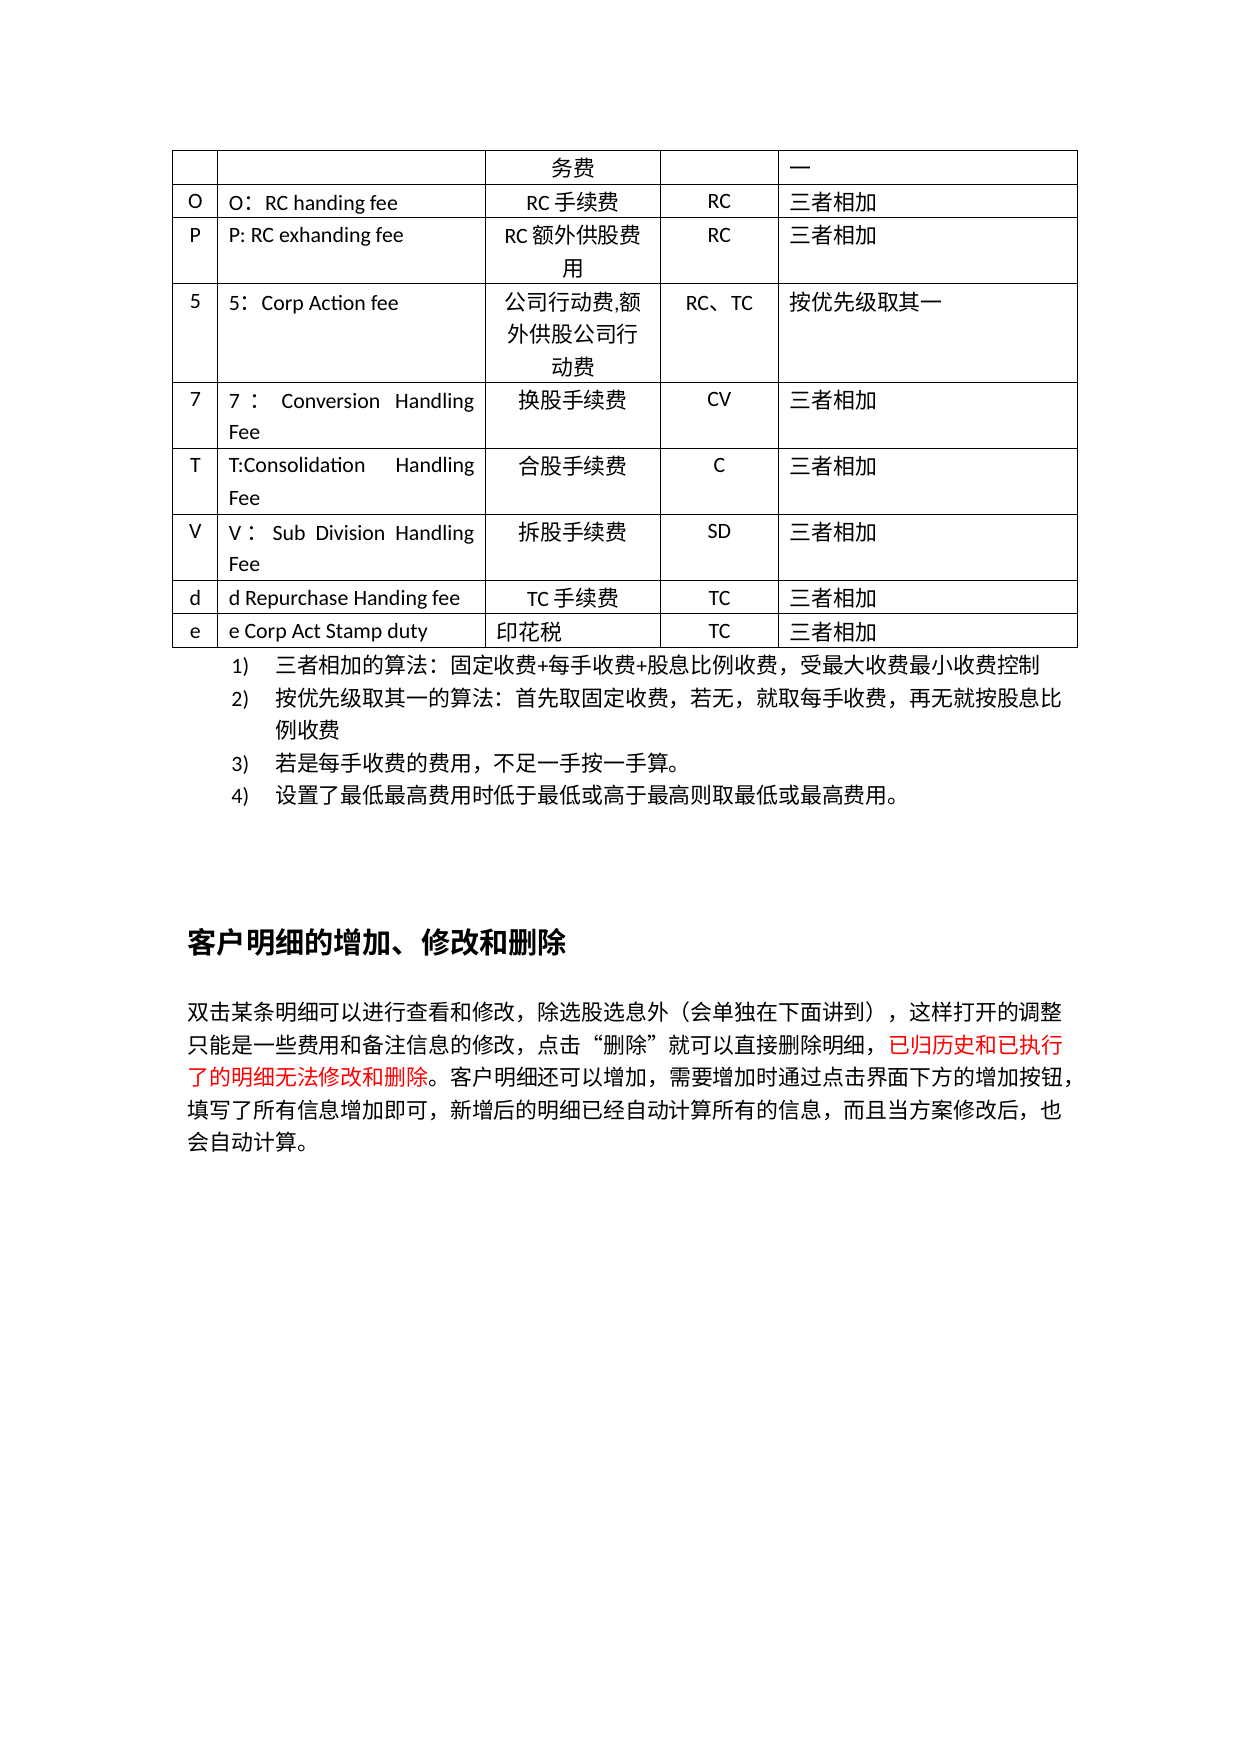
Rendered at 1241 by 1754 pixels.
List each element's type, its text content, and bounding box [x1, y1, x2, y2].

table_cell 7 [173, 383, 217, 448]
table_cell CV [661, 383, 778, 448]
table_cell 公司行动费,额外供股公司行动费 [486, 284, 660, 382]
table_cell 5：Corp Action fee [218, 284, 485, 382]
table_cell C [661, 449, 778, 514]
subtitle 客户明细的增加、修改和删除 [187, 908, 1063, 973]
table_cell d Repurchase Handing fee [218, 581, 485, 613]
table_cell RC [661, 185, 778, 217]
table_cell SD [661, 515, 778, 580]
table_cell 三者相加 [779, 218, 1077, 283]
table_cell 按优先级取其一 [779, 284, 1077, 382]
table_cell P: RC exhanding fee [218, 218, 485, 283]
table_cell e Corp Act Stamp duty [218, 614, 485, 647]
table_cell 三者相加 [779, 185, 1077, 217]
table_cell O：RC handing fee [218, 185, 485, 217]
table_cell T:Consolidation Handling Fee [218, 449, 485, 514]
table_cell d [173, 581, 217, 613]
table_cell CC [661, 151, 778, 183]
list 若是每手收费的费用，不足一手按一手算。 [231, 745, 1063, 778]
table_cell 三者相加 [779, 515, 1077, 580]
list 三者相加的算法：固定收费+每手收费+股息比例收费，受最大收费最小收费控制 [231, 648, 1063, 680]
table_cell 换股手续费 [486, 383, 660, 448]
table_cell 拆股手续费 [486, 515, 660, 580]
table_cell RC手续费 [486, 185, 660, 217]
table_cell TC [661, 614, 778, 647]
table_cell 三者相加 [779, 449, 1077, 514]
table_cell 7：Conversion Handling Fee [218, 383, 485, 448]
table_cell RC、TC [661, 284, 778, 382]
table_cell O [173, 185, 217, 217]
table_cell 三者相加 [779, 581, 1077, 613]
table_cell 代履行权责服务费 [486, 151, 660, 183]
text 双击某条明细可以进行查看和修改，除选股选息外（会单独在下面讲到），这样打开的调整只能是一些费用和备注信息的修改，点击“删除”就可以直接删除明细，已归历史和已执行了的明细无法修改和删除。客户明细还可以增加，需要增加时通过点击界面下方的增加按钮，填写了所有信息增加即可，新增后的明细已经自动计算所有的信息，而且当方案修改后，也会自动计算。 [187, 995, 1063, 1157]
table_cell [218, 151, 485, 183]
table_cell V [173, 515, 217, 580]
list 设置了最低最高费用时低于最低或高于最高则取最低或最高费用。 [231, 778, 1063, 810]
table_cell 三者相加 [779, 614, 1077, 647]
table_cell 设置的费用，按优先级取其一 [779, 151, 1077, 183]
table_cell 印花税 [486, 614, 660, 647]
table_cell TC手续费 [486, 581, 660, 613]
table_cell e [173, 614, 217, 647]
table_cell 5 [173, 284, 217, 382]
table_cell V：Sub Division Handling Fee [218, 515, 485, 580]
table_cell I [173, 151, 217, 183]
table_cell 合股手续费 [486, 449, 660, 514]
table_cell P [173, 218, 217, 283]
table_cell RC额外供股费用 [486, 218, 660, 283]
table_cell TC [661, 581, 778, 613]
table_cell 三者相加 [779, 383, 1077, 448]
table_cell RC [661, 218, 778, 283]
table_cell T [173, 449, 217, 514]
list 按优先级取其一的算法：首先取固定收费，若无，就取每手收费，再无就按股息比例收费 [231, 680, 1063, 745]
